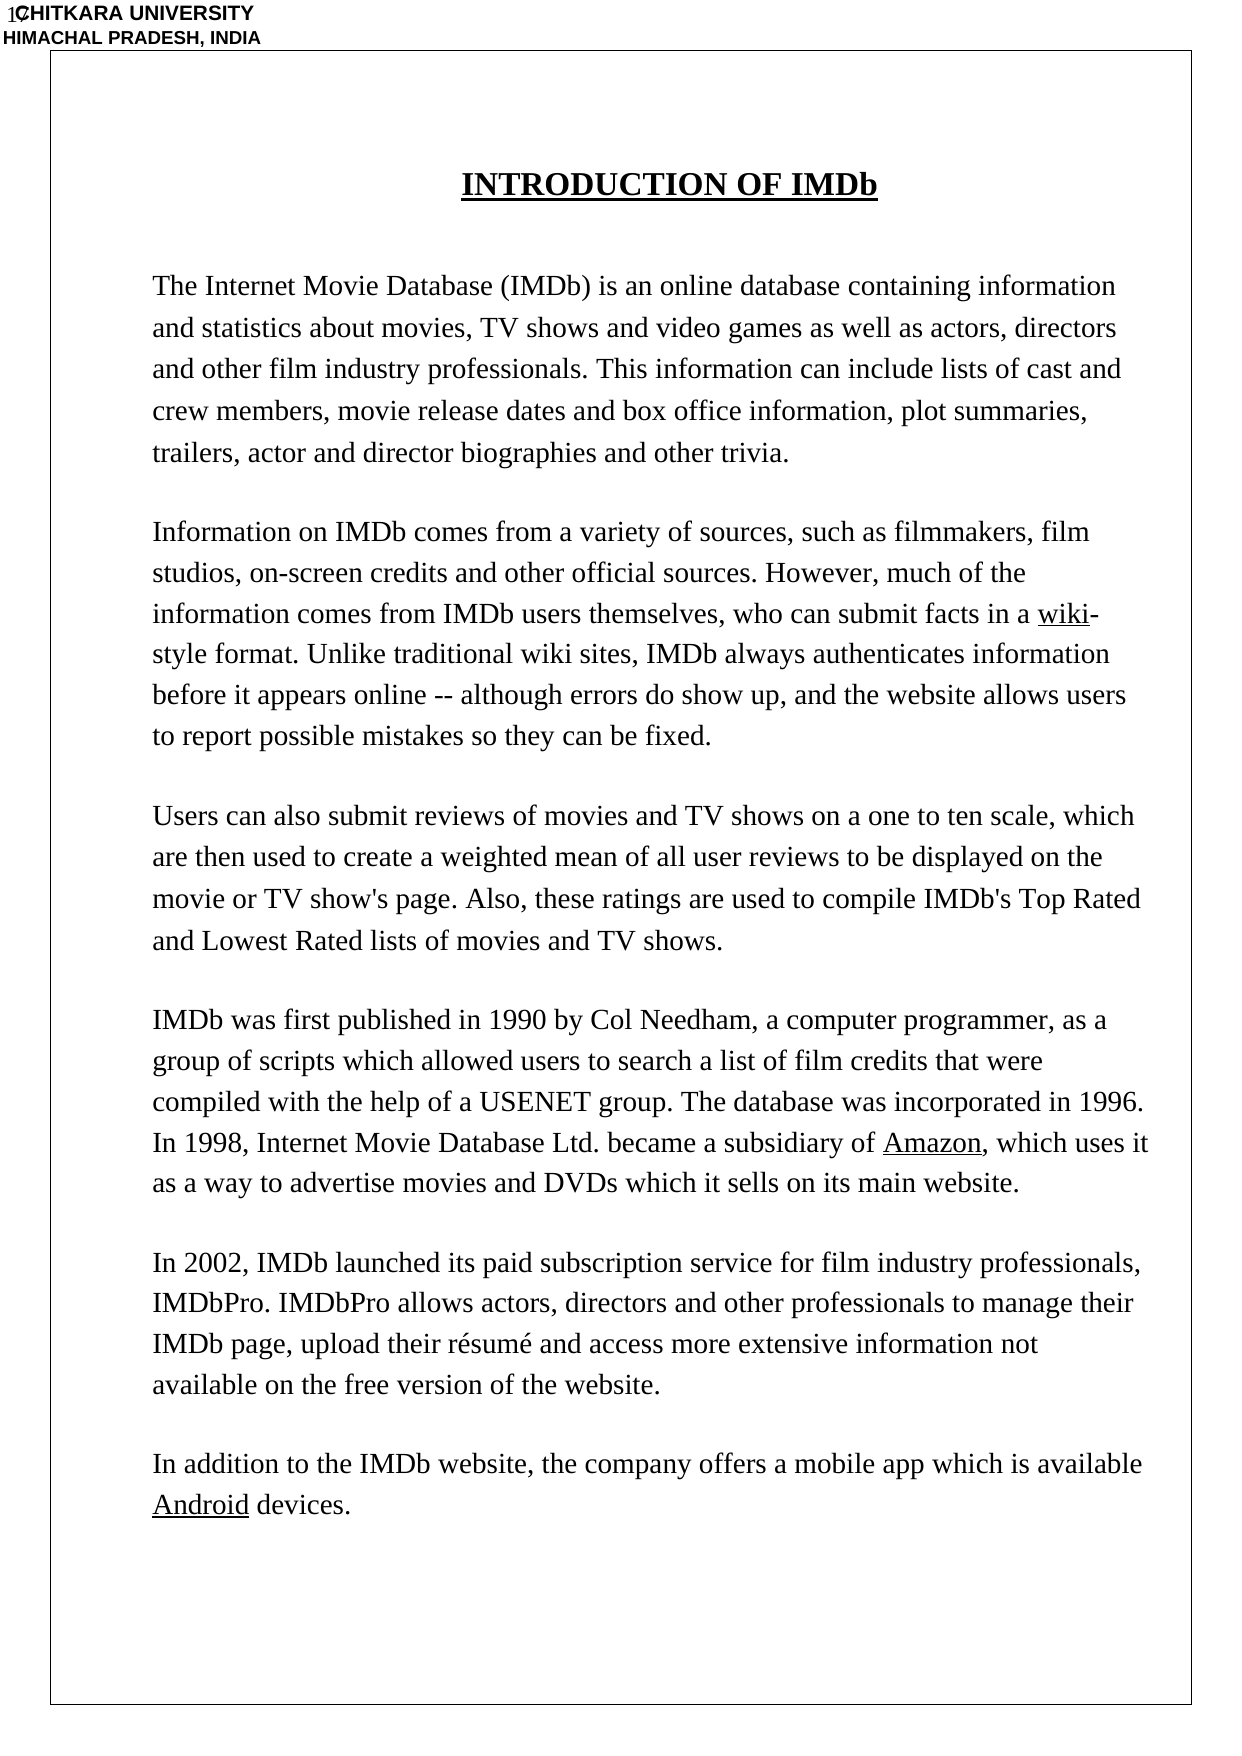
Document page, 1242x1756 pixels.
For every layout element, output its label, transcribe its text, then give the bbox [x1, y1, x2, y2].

text The Internet Movie Database (IMDb) is an online database containing information and statistics about movies, TV shows and video games as well as actors, directors and other film industry professionals. This information can include lists of cast and crew members, movie release dates and box office information, plot summaries, trailers, actor and director biographies and other trivia. [152, 268, 1124, 469]
text Information on IMDb comes from a variety of sources, such as filmmakers, film studios, on-screen credits and other official sources. However, much of the information comes from IMDb users themselves, who can submit facts in a wiki- style format. Unlike traditional wiki sites, IMDb always authenticates information before it appears online -- although errors do show up, and the website allows users to report possible mistakes so they can be fixed. [152, 514, 1129, 752]
text In 2002, IMDb launched its paid subscription service for film industry professionals, IMDbPro. IMDbPro allows actors, directors and other professionals to manage their IMDb page, upload their résumé and access more extensive information not available on the free version of the website. [152, 1245, 1143, 1401]
text IMDb was first published in 1990 by Col Needham, a computer programmer, as a group of scripts which allowed users to search a list of film credits that were compiled with the help of a USENET group. The database was incorporated in 1996. In 1998, Internet Movie Database Ltd. became a subsidiary of Amazon, which uses it as a way to advertise movies and DVDs which it sells on its main website. [152, 1002, 1150, 1199]
text In addition to the IMDb website, the company offers a mobile app which is available Android devices. [152, 1446, 1145, 1521]
text Users can also submit reviews of movies and TV shows on a one to ten scale, which are then used to create a weighted mean of all user reviews to be displayed on the movie or TV show's page. Also, these ratings are used to compile IMDb's Top Rated and Lowest Rated lists of movies and TV shows. [152, 798, 1143, 957]
subtitle INTRODUCTION OF IMDb [288, 164, 1051, 203]
